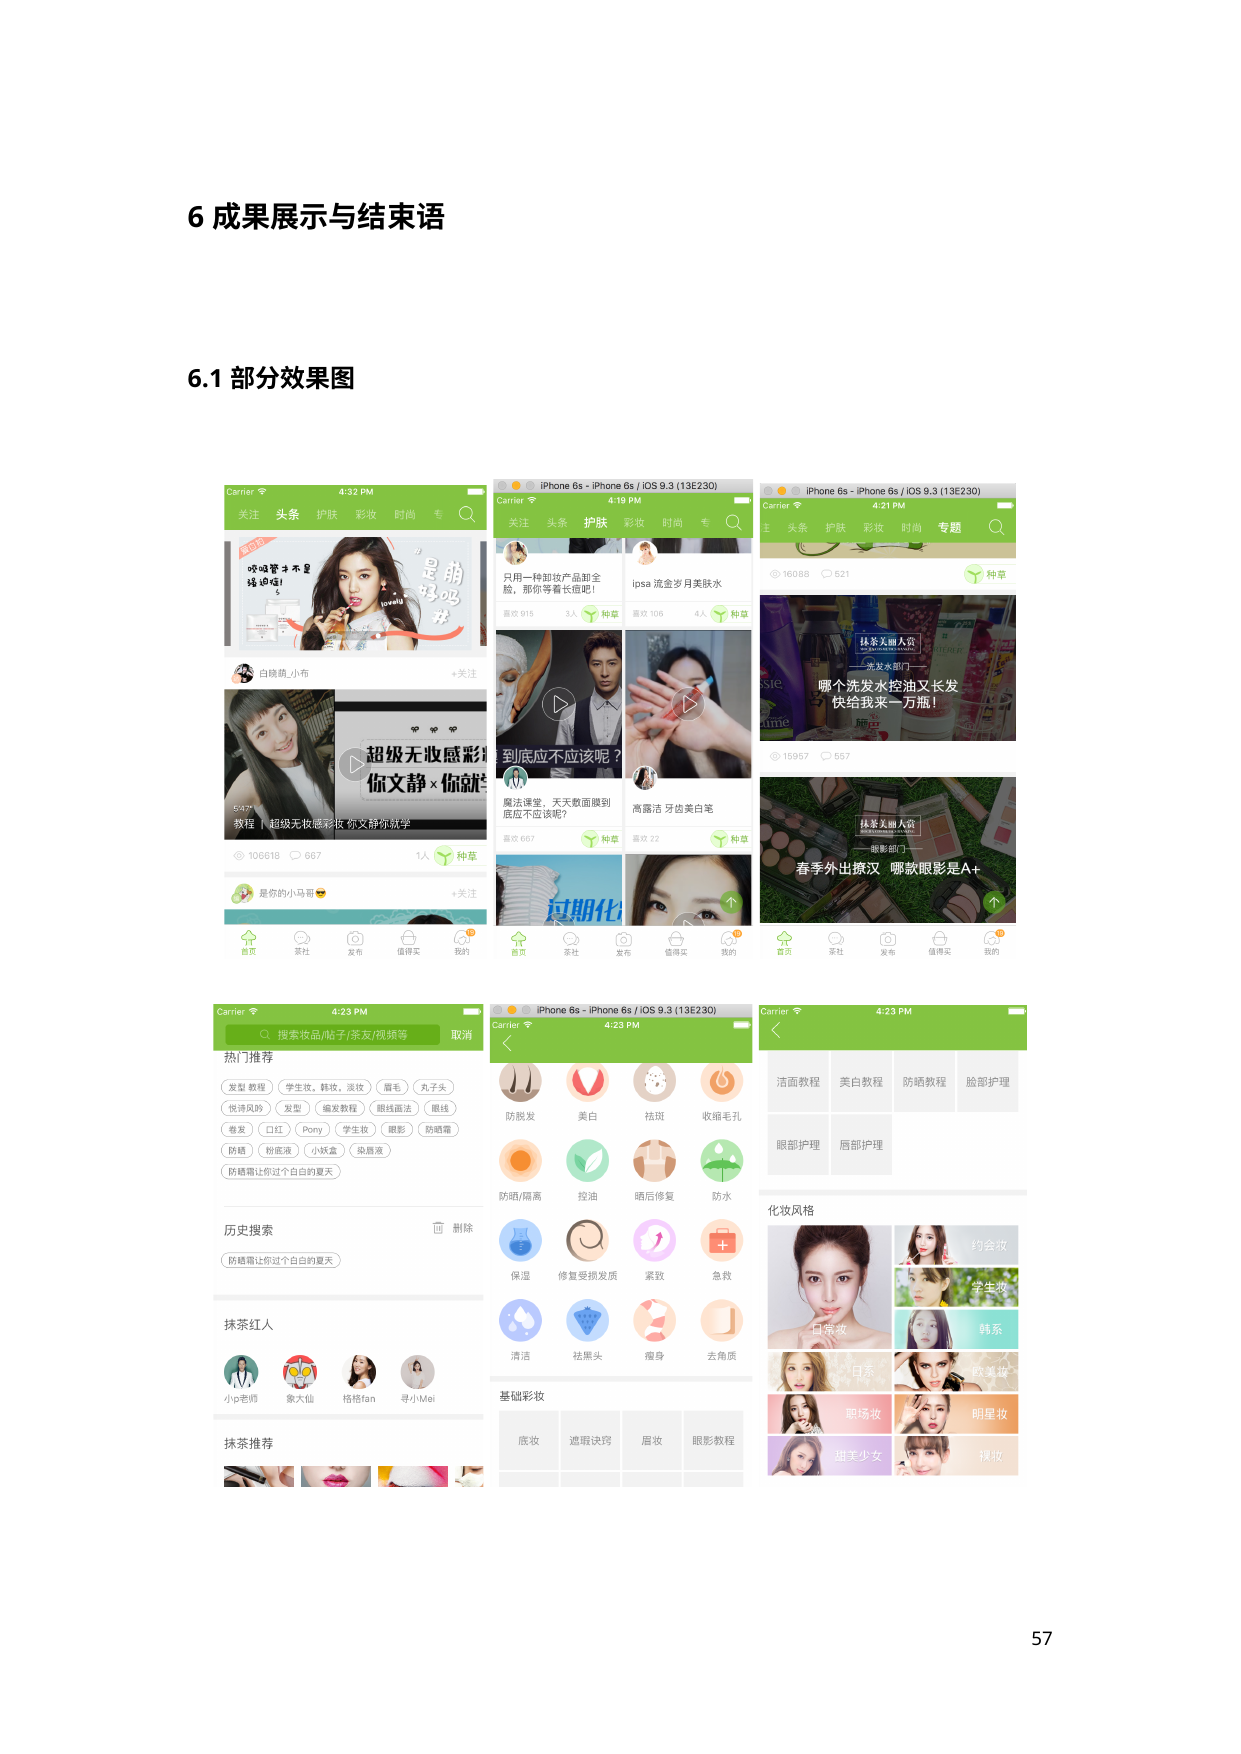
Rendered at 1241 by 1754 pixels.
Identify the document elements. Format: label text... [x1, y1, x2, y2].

picture [493, 479, 754, 959]
picture [758, 1005, 1027, 1487]
subtitle 6 成果展示与结束语 [187, 181, 1053, 249]
subtitle 6.1 部分效果图 [187, 343, 1053, 411]
picture [759, 483, 1016, 959]
picture [489, 1004, 753, 1487]
picture [213, 1004, 484, 1487]
picture [224, 485, 487, 959]
